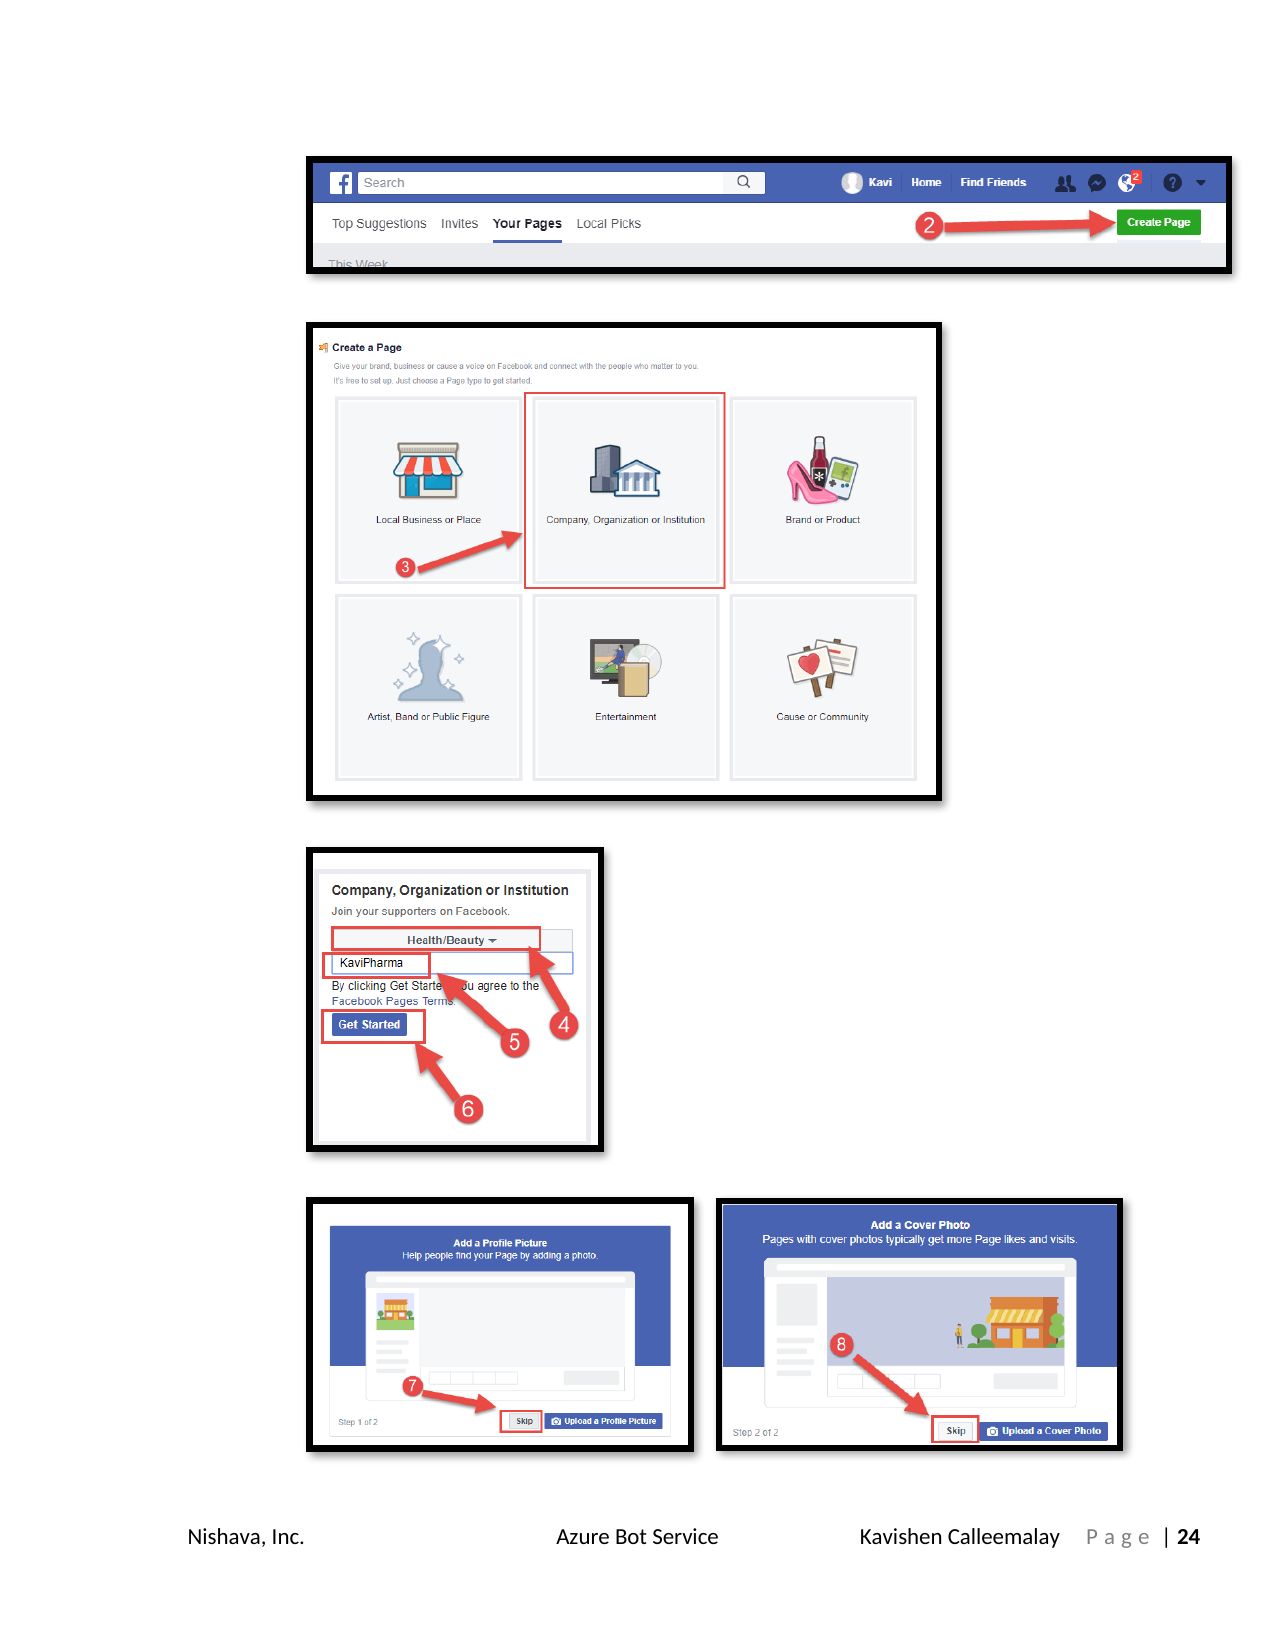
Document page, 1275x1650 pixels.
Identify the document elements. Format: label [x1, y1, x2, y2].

picture [313, 163, 1226, 267]
picture [313, 1204, 688, 1445]
picture [313, 328, 936, 795]
picture [722, 1204, 1117, 1445]
picture [313, 853, 598, 1145]
